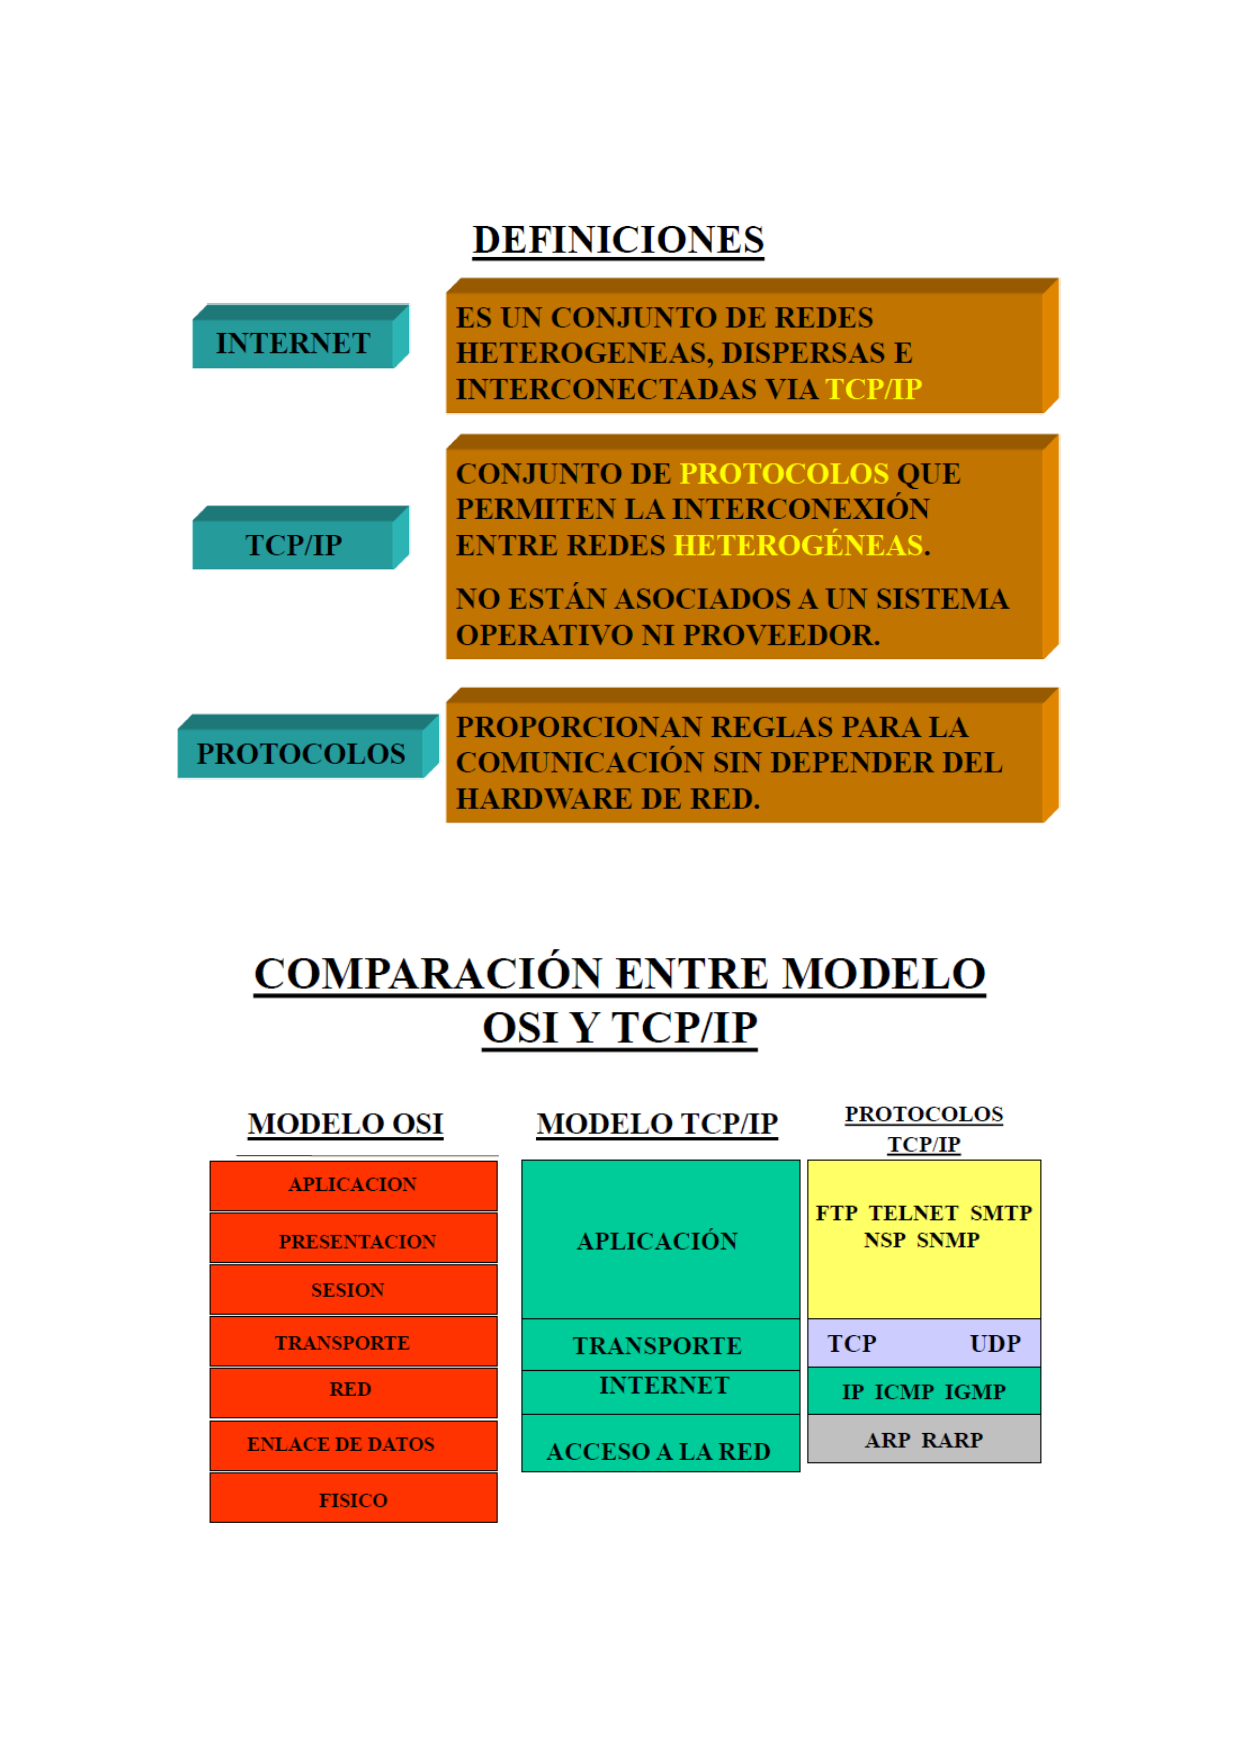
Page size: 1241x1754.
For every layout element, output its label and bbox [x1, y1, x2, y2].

picture [177, 929, 1063, 1541]
picture [177, 195, 1063, 843]
